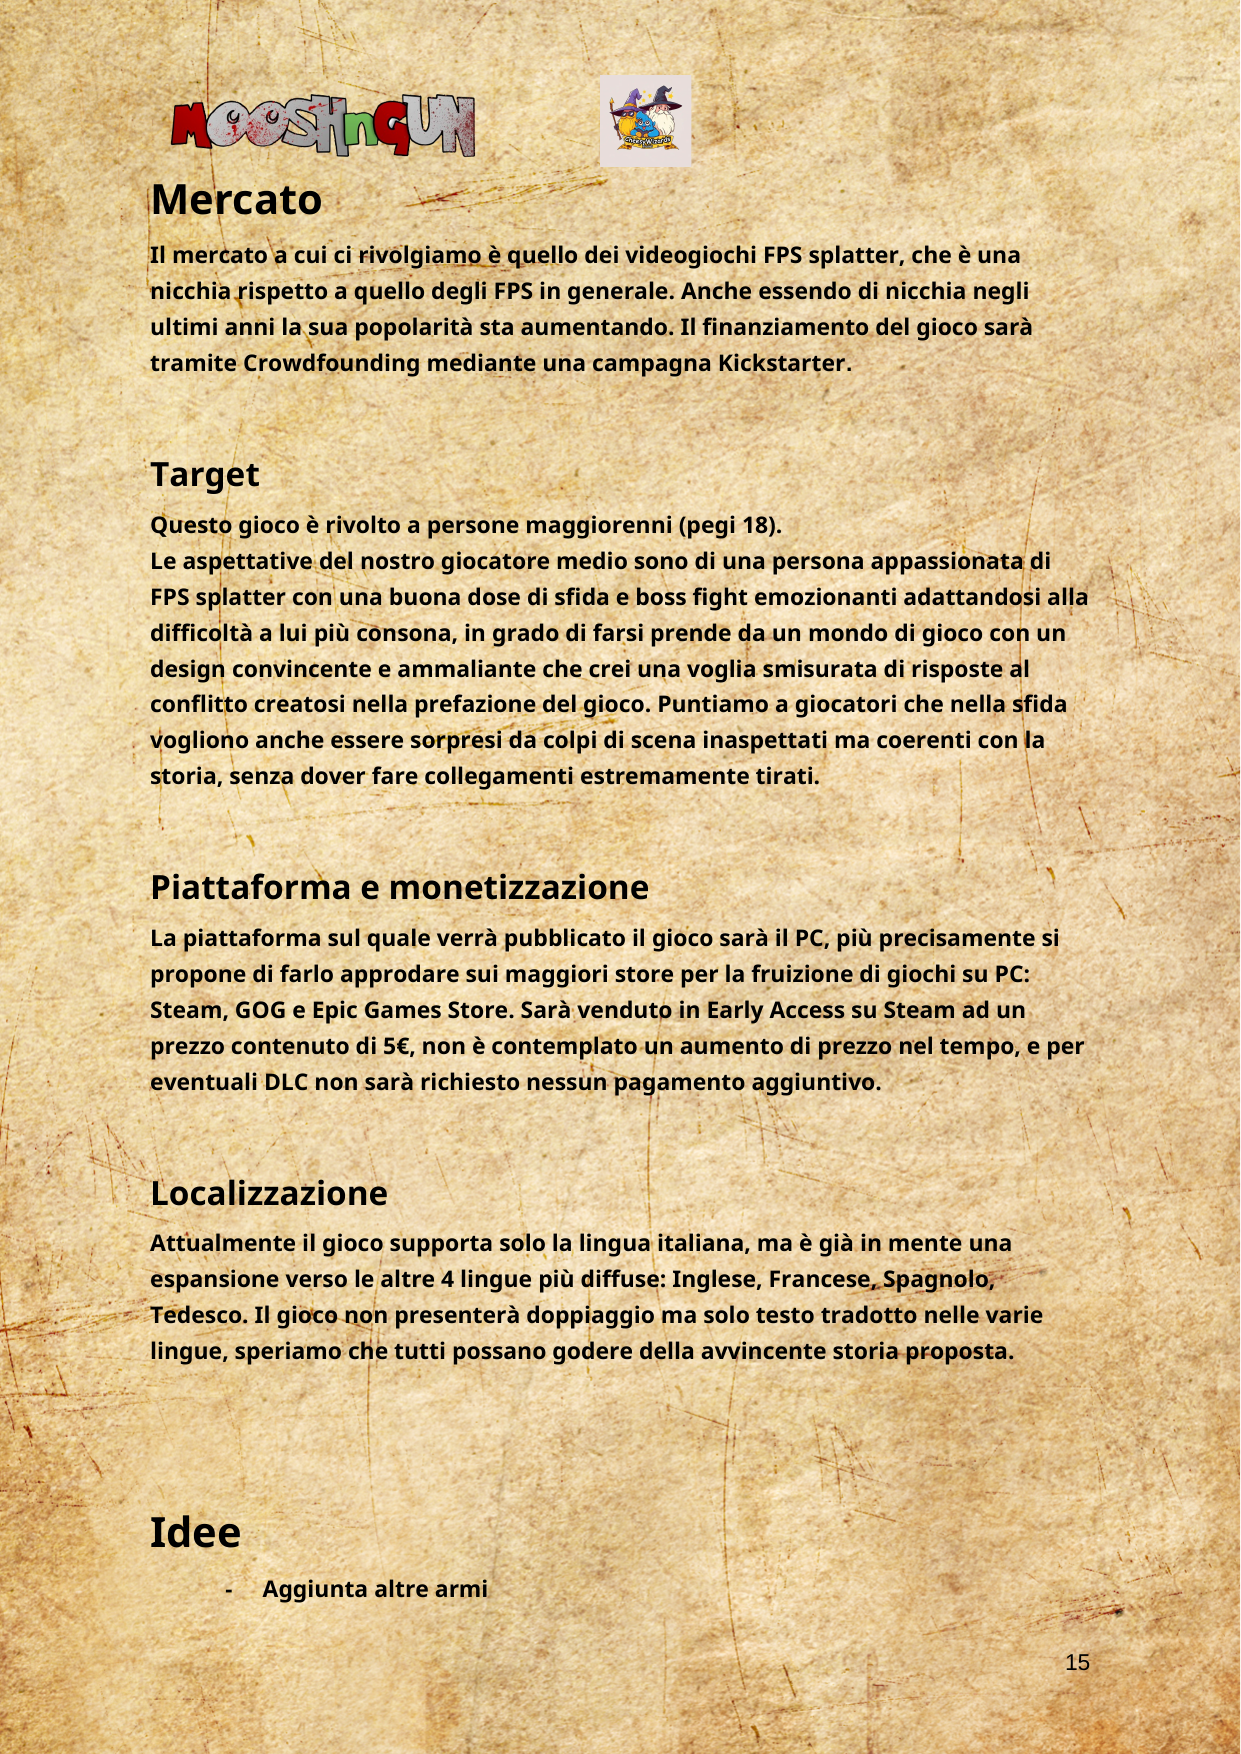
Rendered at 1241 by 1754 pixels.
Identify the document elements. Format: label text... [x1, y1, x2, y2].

text Il mercato a cui ci rivolgiamo è quello dei videogiochi FPS splatter, che è una nicchia rispetto a quello degli FPS in generale. Anche essendo di nicchia negli ultimi anni la sua popolarità sta aumentando. Il finanziamento del gioco sarà tramite Crowdfounding mediante una campagna Kickstarter. [150, 239, 1090, 378]
text Le aspettative del nostro giocatore medio sono di una persona appassionata di FPS splatter con una buona dose di sfida e boss fight emozionanti adattandosi alla difficoltà a lui più consona, in grado di farsi prende da un mondo di gioco con un design convincente e ammaliante che crei una voglia smisurata di risposte al conflitto creatosi nella prefazione del gioco. Puntiamo a giocatori che nella sfida vogliono anche essere sorpresi da colpi di scena inaspettati ma coerenti con la storia, senza dover fare collegamenti estremamente tirati. [150, 545, 1090, 792]
text Questo gioco è rivolto a persone maggiorenni (pegi 18). [150, 509, 1090, 540]
text La piattaforma sul quale verrà pubblicato il gioco sarà il PC, più precisamente si propone di farlo approdare sui maggiori store per la fruizione di giochi su PC: Steam, GOG e Epic Games Store. Sarà venduto in Early Access su Steam ad un prezzo contenuto di 5€, non è contemplato un aumento di prezzo nel tempo, e per eventuali DLC non sarà richiesto nessun pagamento aggiuntivo. [150, 922, 1090, 1097]
subtitle Piattaforma e monetizzazione [150, 864, 1090, 909]
picture [0, 0, 1241, 1754]
text Attualmente il gioco supporta solo la lingua italiana, ma è già in mente una espansione verso le altre 4 lingue più diffuse: Inglese, Francese, Spagnolo, Tedesco. Il gioco non presenterà doppiaggio ma solo testo tradotto nelle varie lingue, speriamo che tutti possano godere della avvincente storia proposta. [150, 1227, 1090, 1366]
subtitle Localizzazione [150, 1169, 1090, 1215]
subtitle Mercato [150, 170, 1090, 227]
subtitle Idee [150, 1503, 1090, 1560]
subtitle Target [150, 451, 1090, 496]
list Aggiunta altre armi [225, 1572, 1090, 1604]
